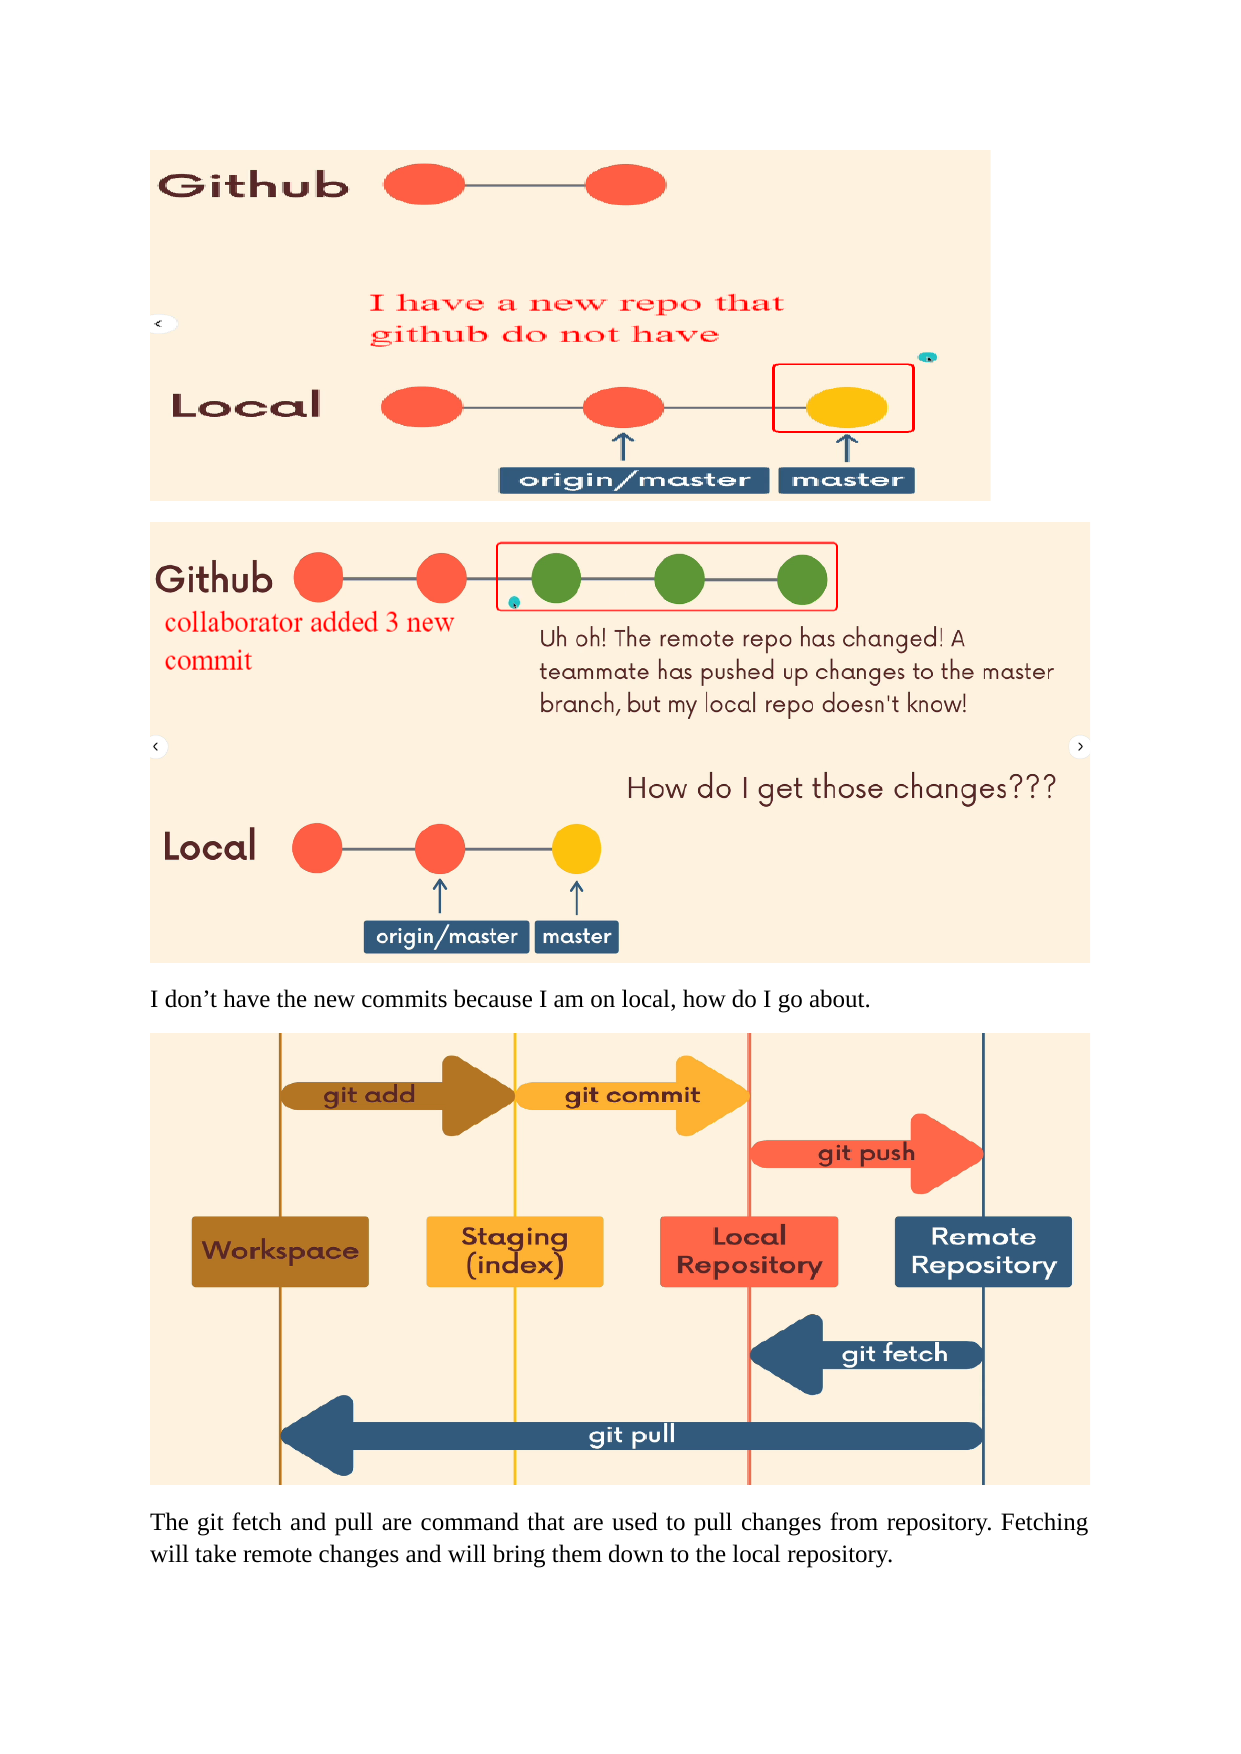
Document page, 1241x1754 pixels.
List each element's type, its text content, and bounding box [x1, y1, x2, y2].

picture [150, 522, 1091, 963]
text The git fetch and pull are command that are used to pull changes from repository. Fetching will take remote changes and will bring them down to the local repository. [150, 1507, 1090, 1568]
picture [150, 150, 991, 501]
picture [150, 1033, 1091, 1485]
text I don’t have the new commits because I am on local, how do I go about. [150, 984, 1090, 1013]
